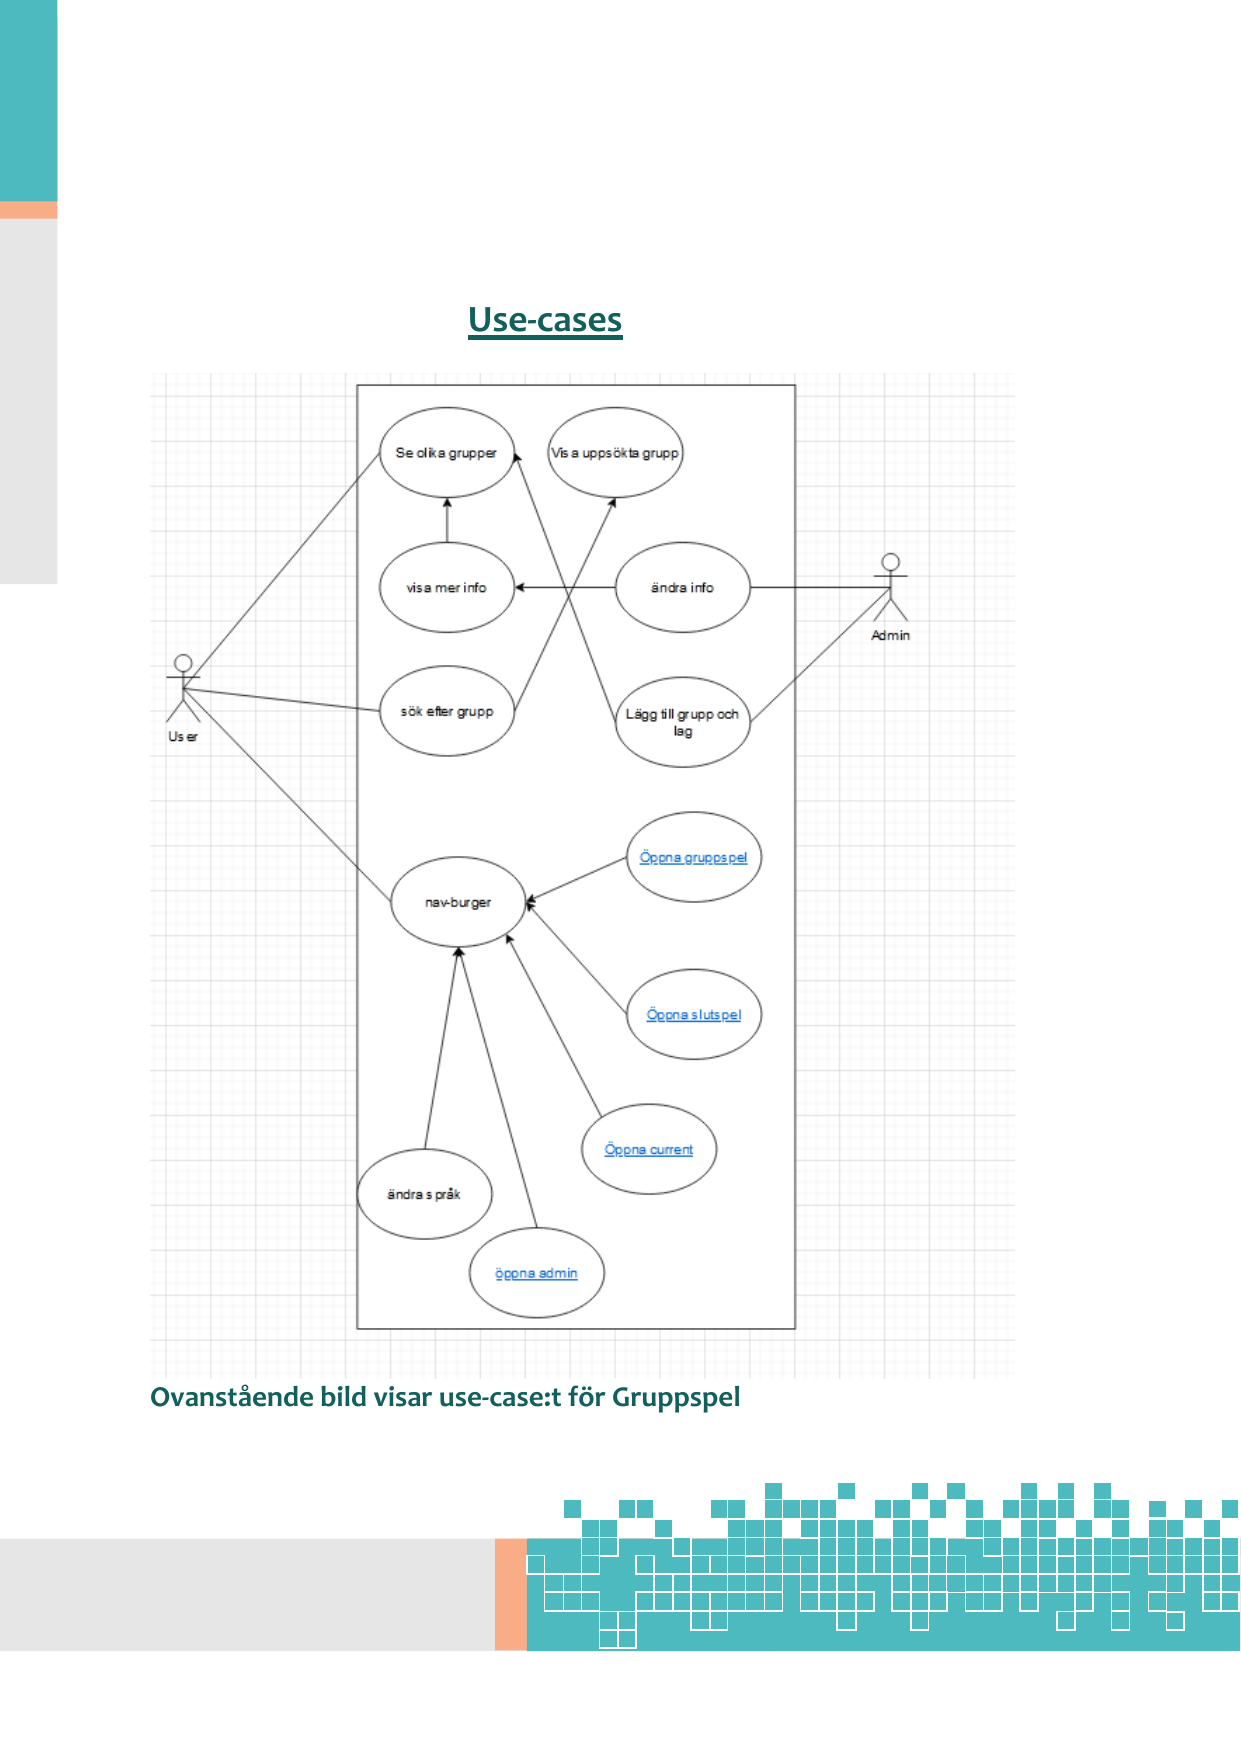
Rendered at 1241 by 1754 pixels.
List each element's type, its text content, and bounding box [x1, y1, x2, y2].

text Ovanstående bild visar use-case:t för Gruppspel [150, 1379, 940, 1414]
subtitle Use-cases [150, 296, 940, 342]
picture [150, 373, 1016, 1379]
